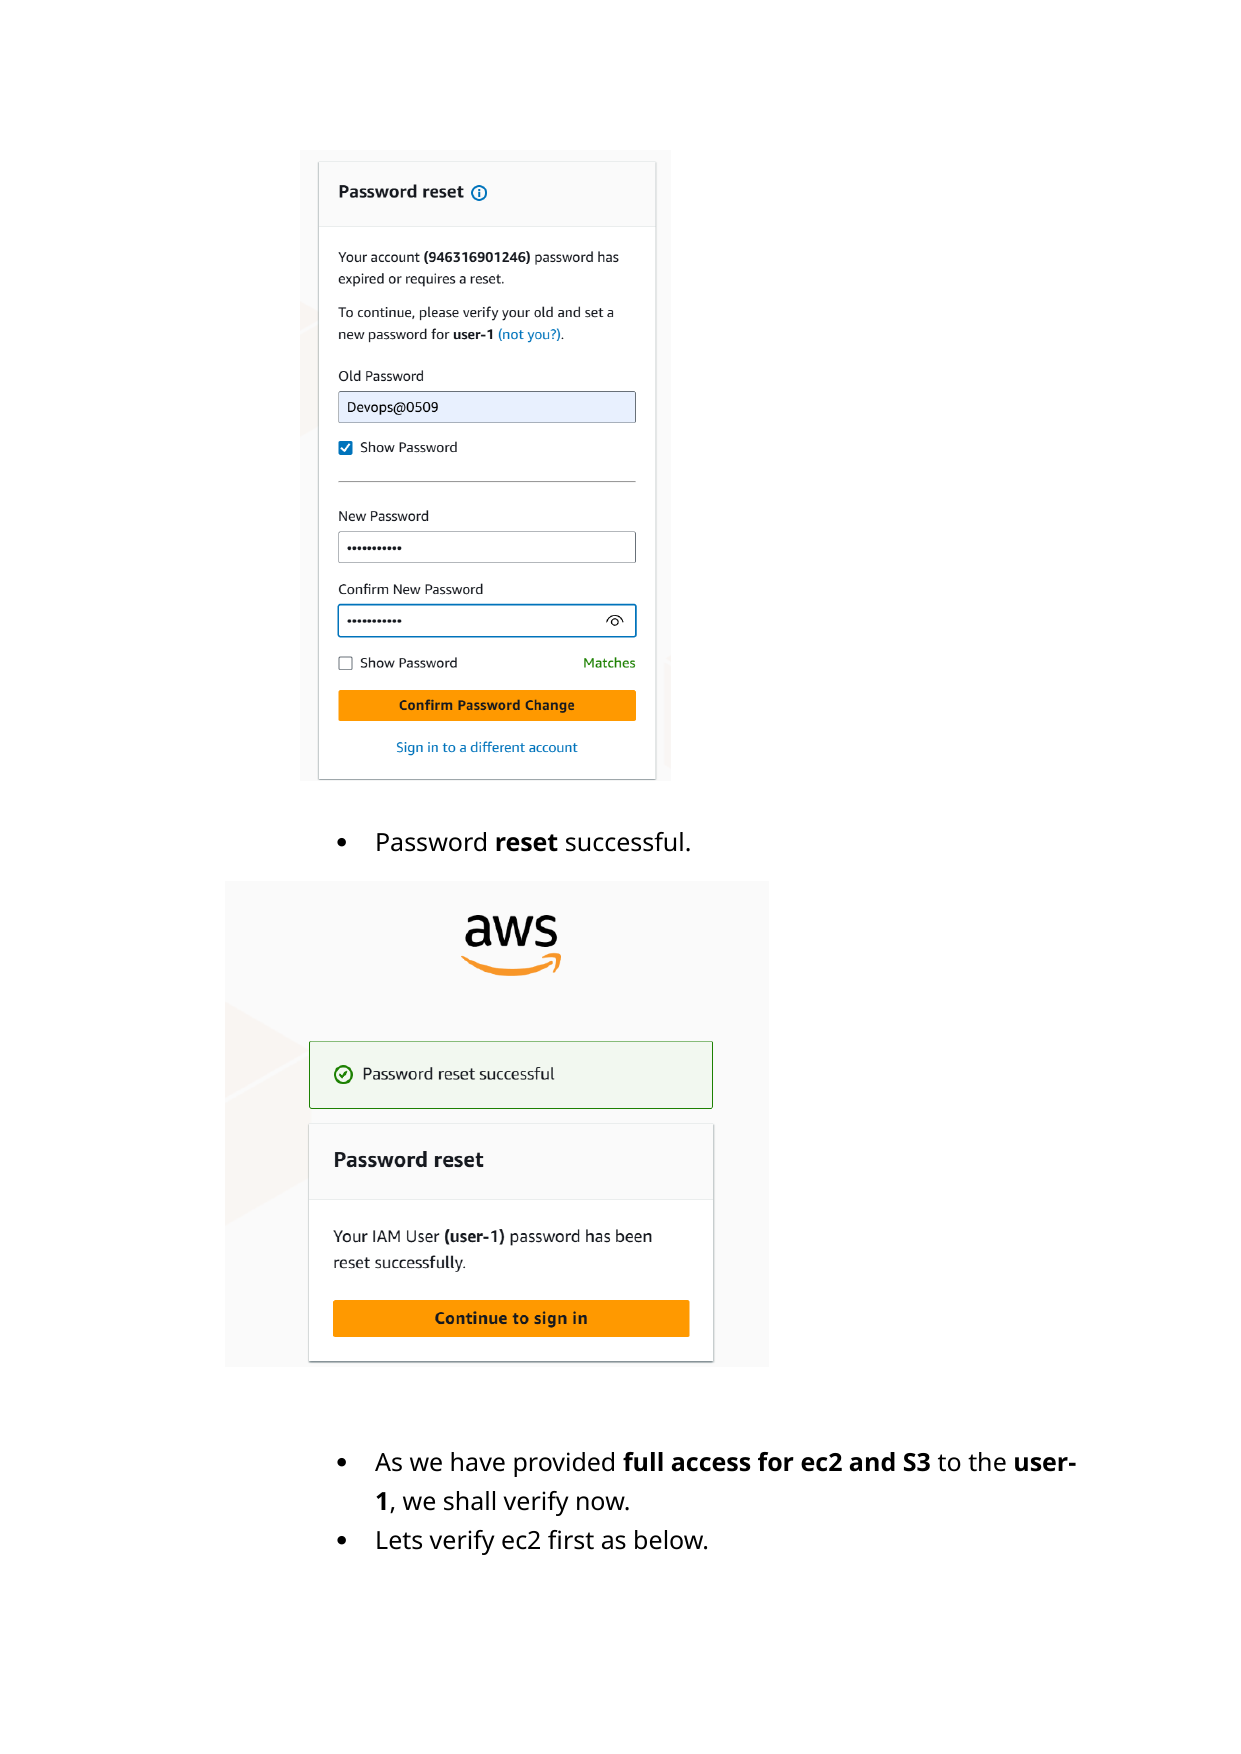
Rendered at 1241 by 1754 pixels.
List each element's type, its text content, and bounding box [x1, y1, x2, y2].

list Lets verify ec2 first as below. [337, 1523, 1090, 1557]
list As we have provided full access for ec2 and S3 to the user-1, we shall verify now. [337, 1444, 1090, 1518]
picture [225, 881, 769, 1367]
picture [300, 150, 671, 781]
list Password reset successful. [337, 825, 1090, 859]
